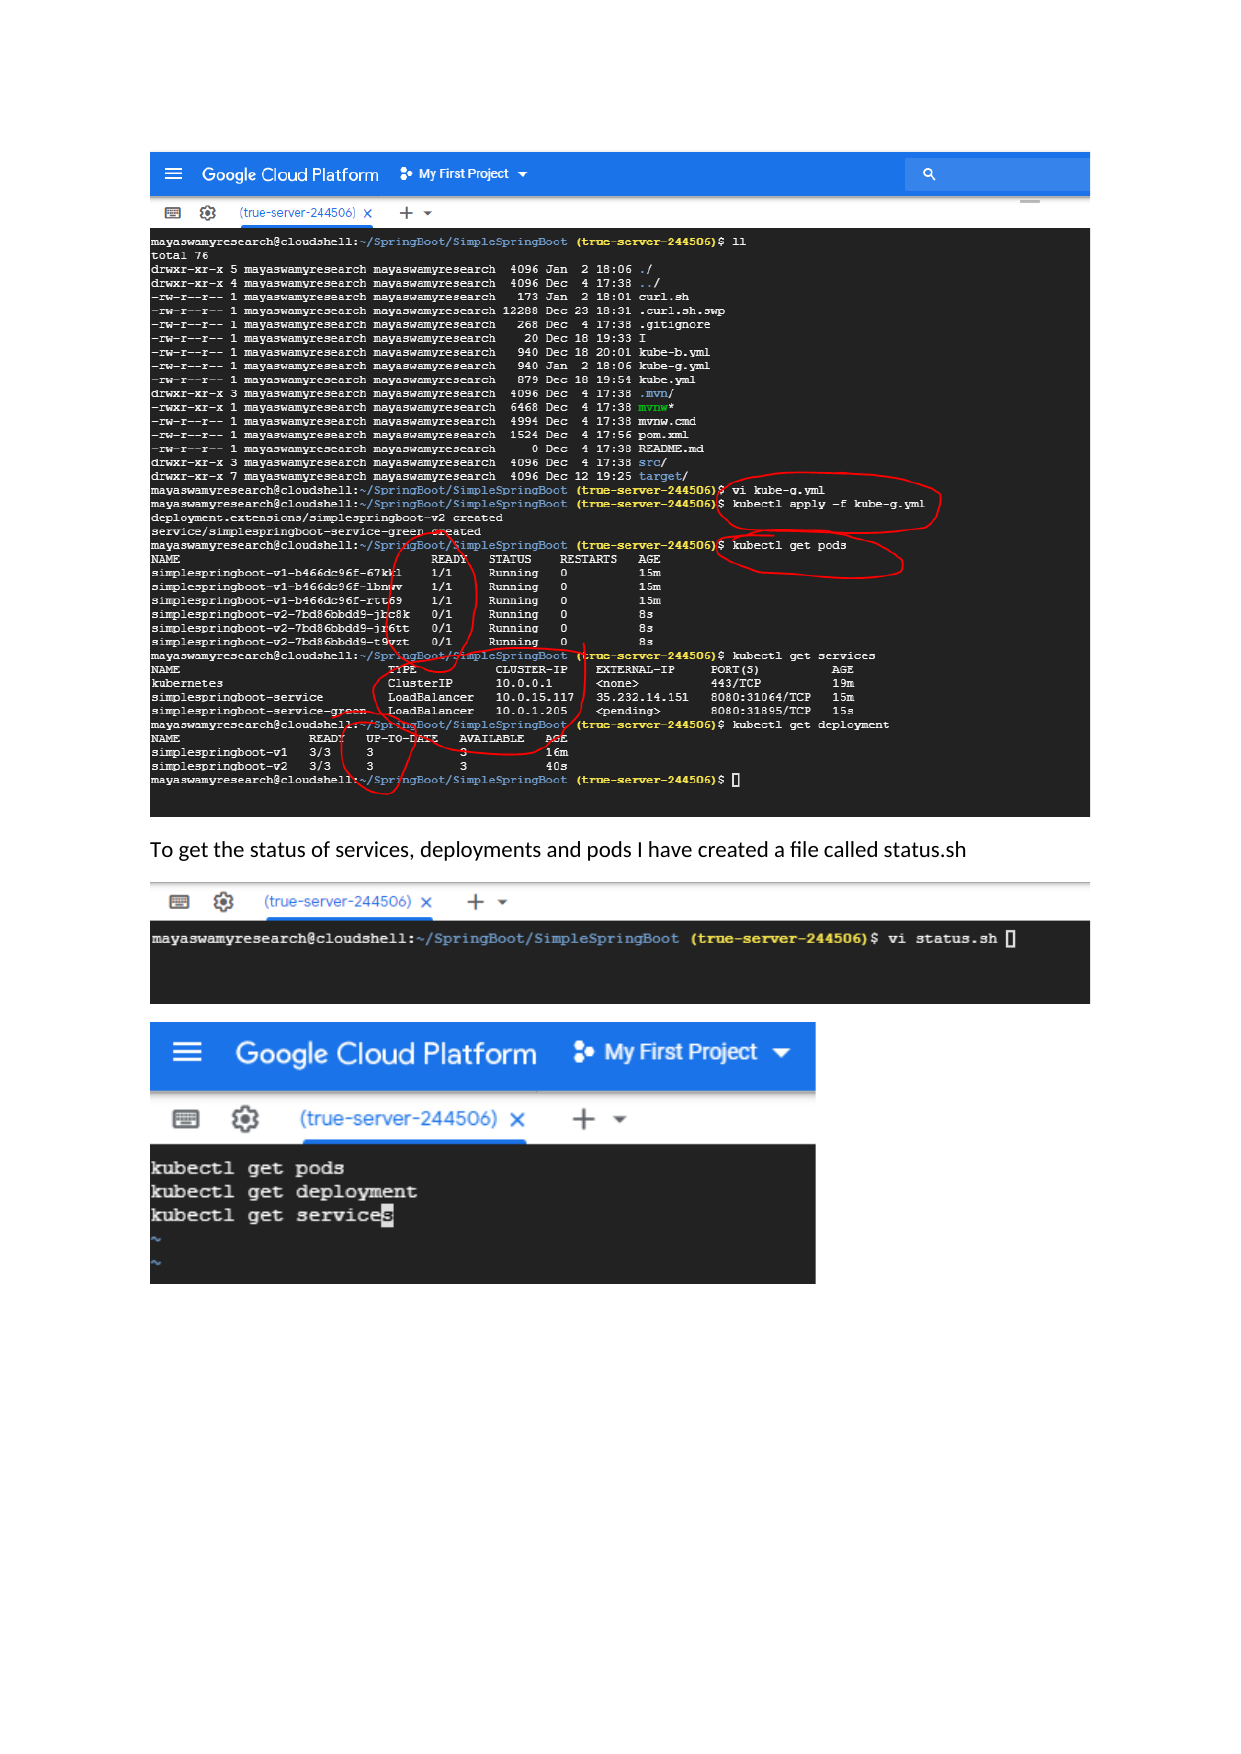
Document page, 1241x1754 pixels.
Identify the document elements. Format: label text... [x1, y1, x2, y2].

picture [150, 882, 1091, 1004]
picture [150, 150, 1091, 817]
text To get the status of services, deployments and pods I have created a file called status.sh [150, 835, 1090, 863]
picture [150, 1022, 816, 1284]
